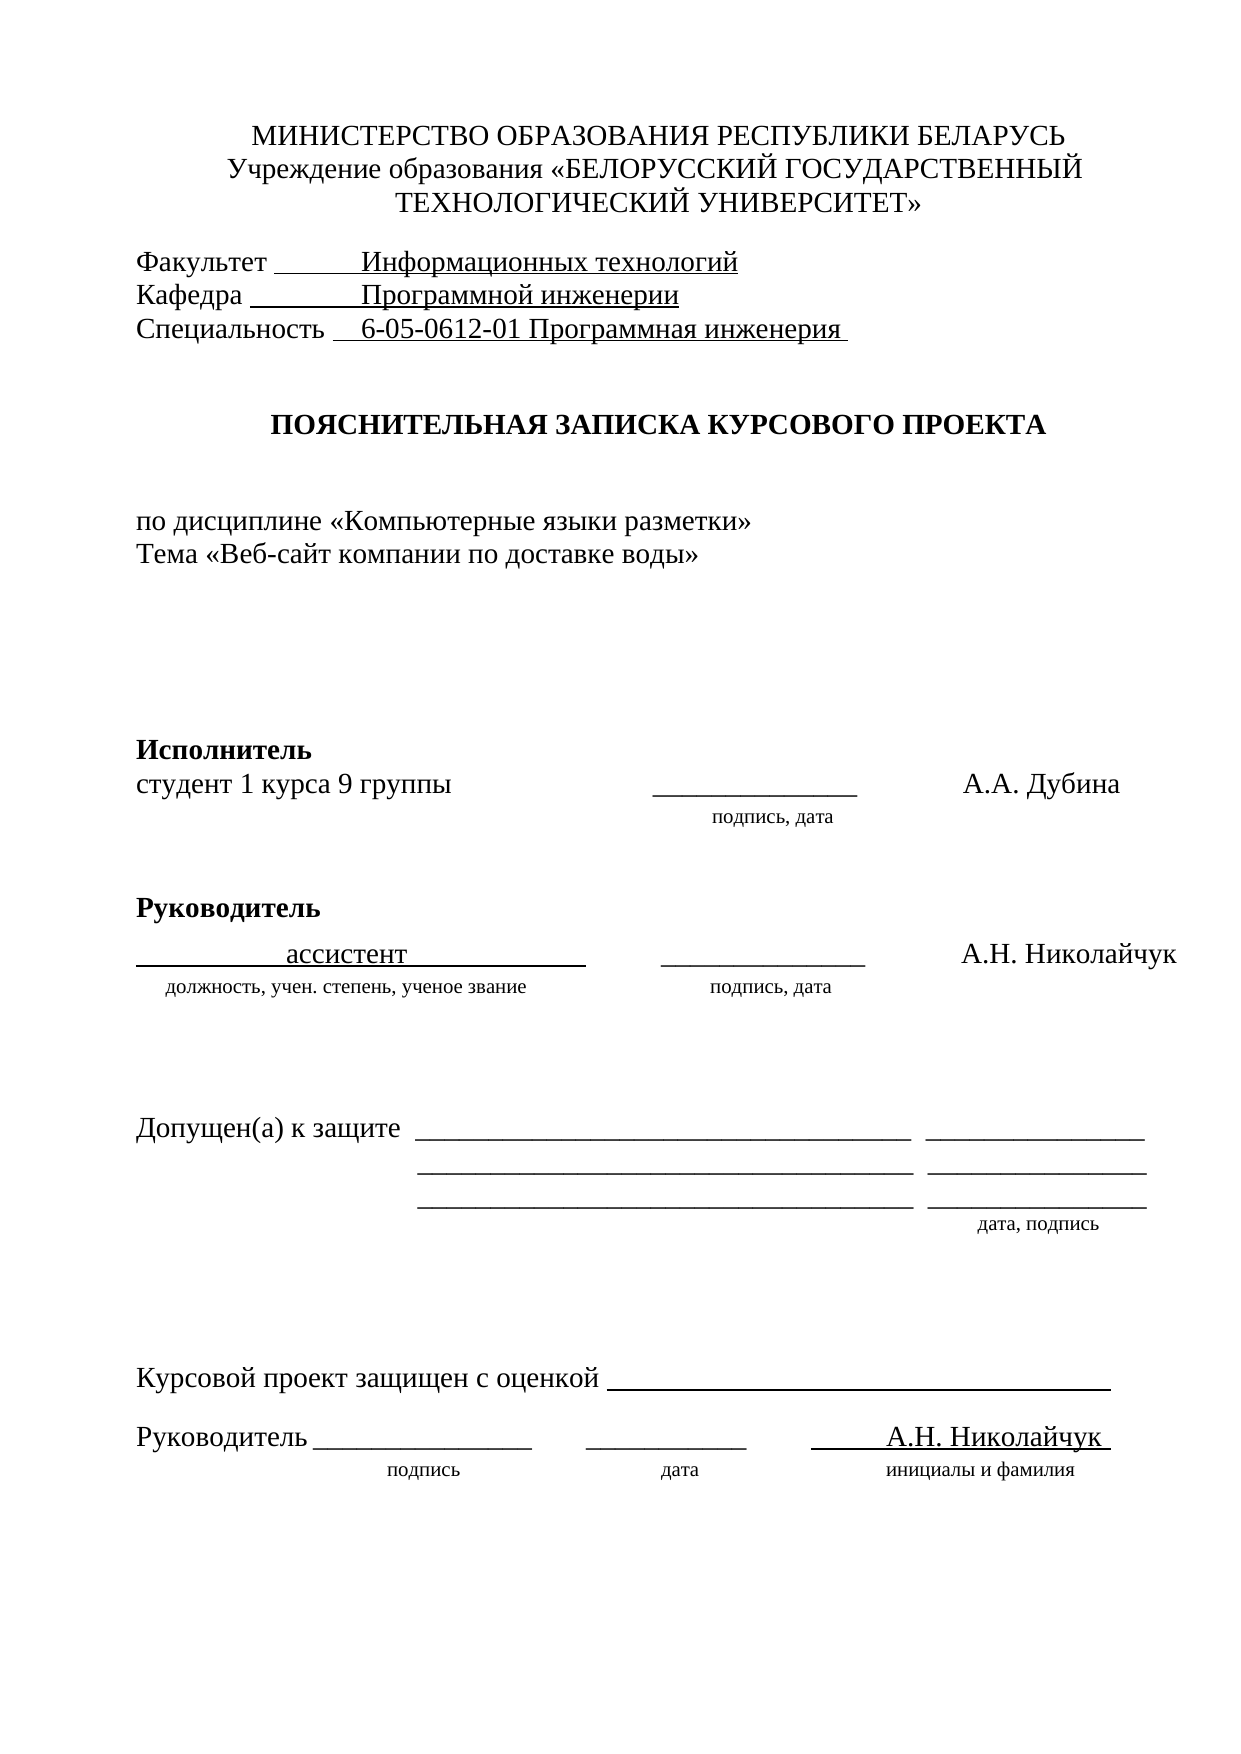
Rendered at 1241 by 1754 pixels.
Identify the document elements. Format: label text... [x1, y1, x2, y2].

text подпись дата инициалы и фамилия [136, 1457, 1181, 1481]
text дата, подпись [136, 1211, 1181, 1235]
text Специальность 6-05-0612-01 Программная инженерия [136, 311, 1181, 344]
text __________________________________ _______________ [136, 1144, 1181, 1178]
text Факультет Информационных технологий [136, 244, 1181, 277]
text подпись, дата [136, 804, 1181, 828]
text Тема «Веб-сайт компании по доставке воды» [136, 536, 1181, 570]
text МИНИСТЕРСТВО ОБРАЗОВАНИЯ РЕСПУБЛИКИ БЕЛАРУСЬ Учреждение образования «БЕЛОРУССКИЙ ГОСУДАРСТВЕННЫЙ ТЕХНОЛОГИЧЕСКИЙ УНИВЕРСИТЕТ» [136, 118, 1181, 219]
text должность, учен. степень, ученое звание подпись, дата [136, 974, 1181, 998]
text студент 1 курса 9 группы ______________ А.А. Дубина [136, 766, 1181, 799]
text Исполнитель [136, 732, 1181, 766]
text Руководитель _______________ ___________ А.Н. Николайчук [136, 1419, 1181, 1452]
text ПОЯСНИТЕЛЬНАЯ ЗАПИСКА КУРСОВОГО ПРОЕКТА [136, 407, 1181, 440]
text Руководитель [136, 890, 1181, 924]
text ассистент ______________ А.Н. Николайчук [136, 936, 1181, 970]
text Курсовой проект защищен с оценкой [136, 1360, 1181, 1394]
text __________________________________ _______________ [136, 1178, 1181, 1211]
text по дисциплине «Компьютерные языки разметки» [136, 503, 1181, 536]
text Допущен(а) к защите __________________________________ _______________ [136, 1111, 1181, 1144]
text Кафедра Программной инженерии [136, 277, 1181, 311]
